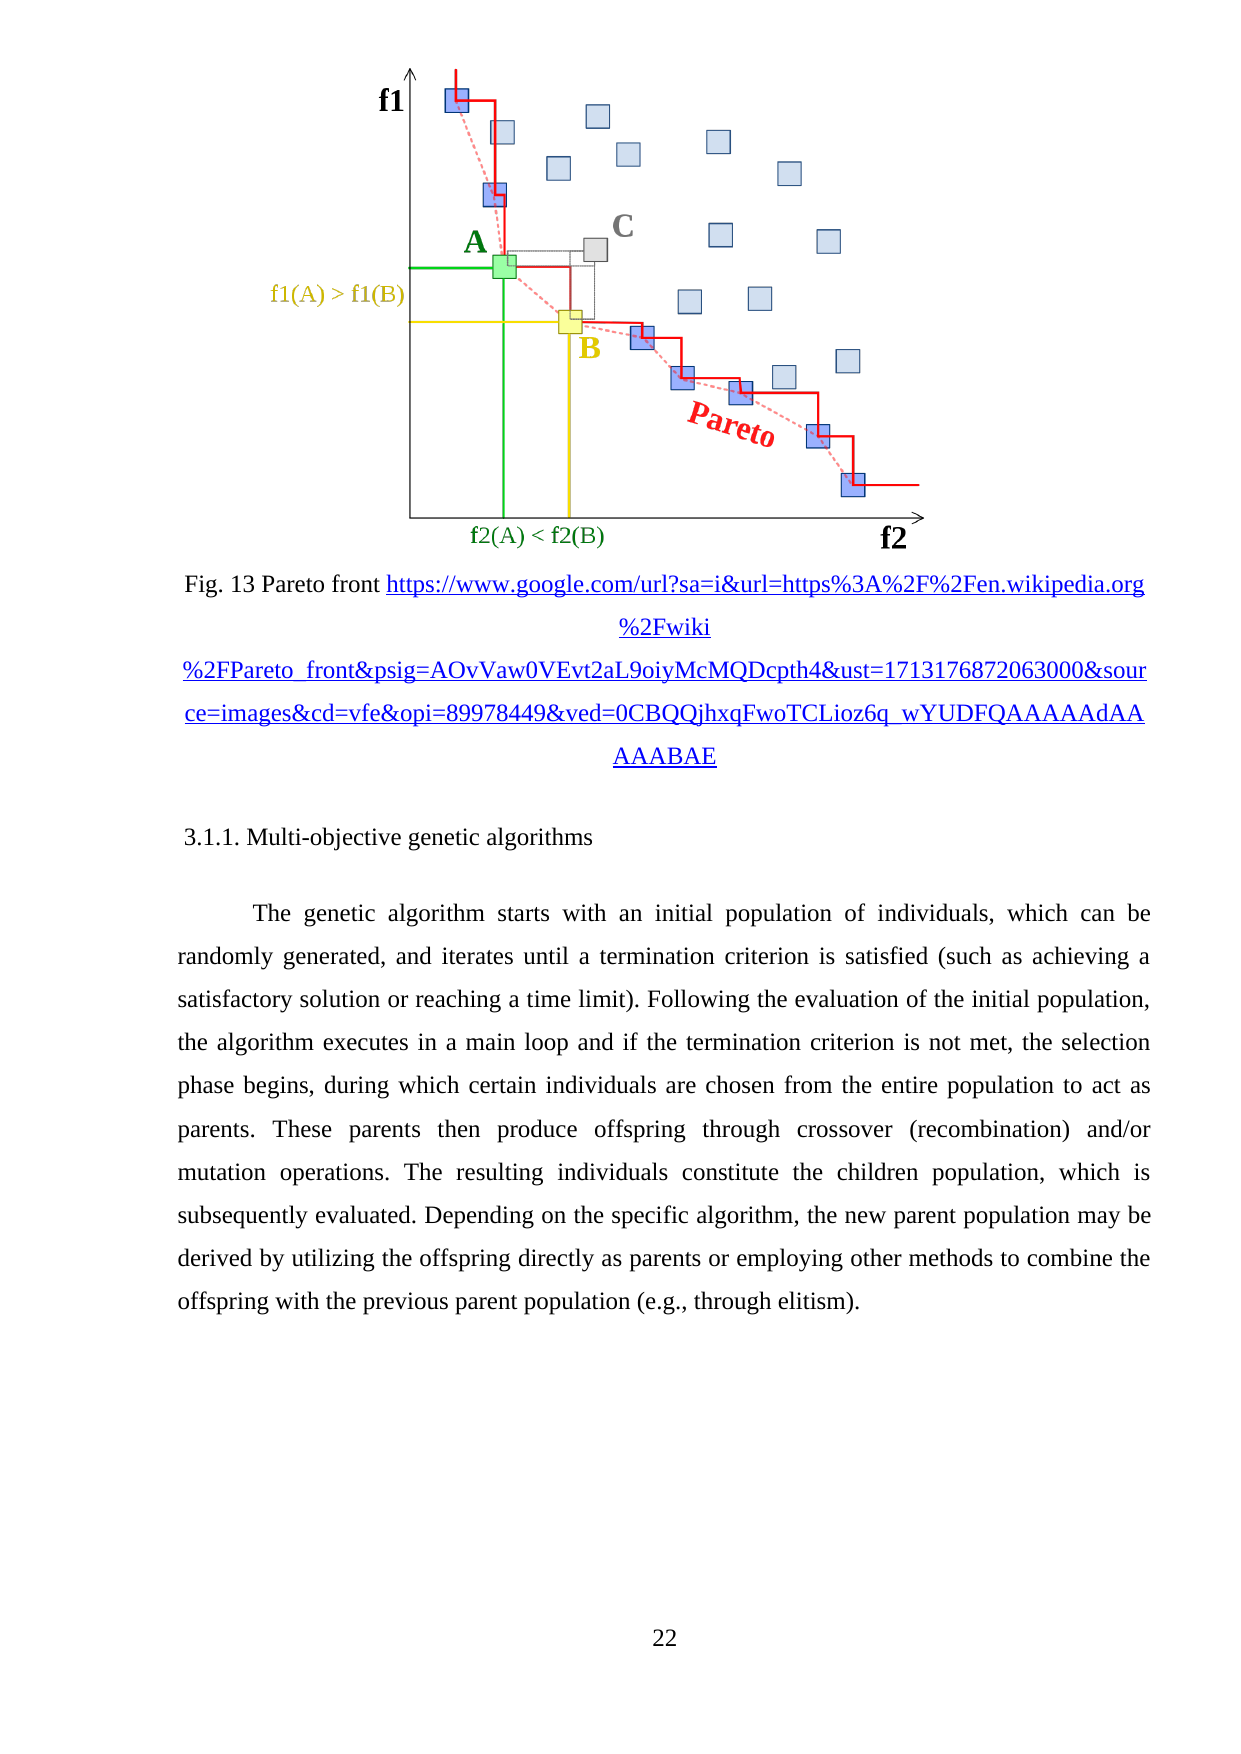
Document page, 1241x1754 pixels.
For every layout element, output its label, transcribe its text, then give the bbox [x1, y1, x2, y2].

picture [267, 61, 926, 555]
text The genetic algorithm starts with an initial population of individuals, which can be randomly generated, and iterates until a termination criterion is satisfied (such as achieving a satisfactory solution or reaching a time limit). Following the evaluation of the initial population, the algorithm executes in a main loop and if the termination criterion is not met, the selection phase begins, during which certain individuals are chosen from the entire population to act as parents. These parents then produce offspring through crossover (recombination) and/or mutation operations. The resulting individuals constitute the children population, which is subsequently evaluated. Depending on the specific algorithm, the new parent population may be derived by utilizing the offspring directly as parents or employing other methods to combine the offspring with the previous parent population (e.g., through elitism). [177, 898, 1152, 1315]
subtitle 3.1.1. Multi-objective genetic algorithms [177, 822, 1152, 851]
